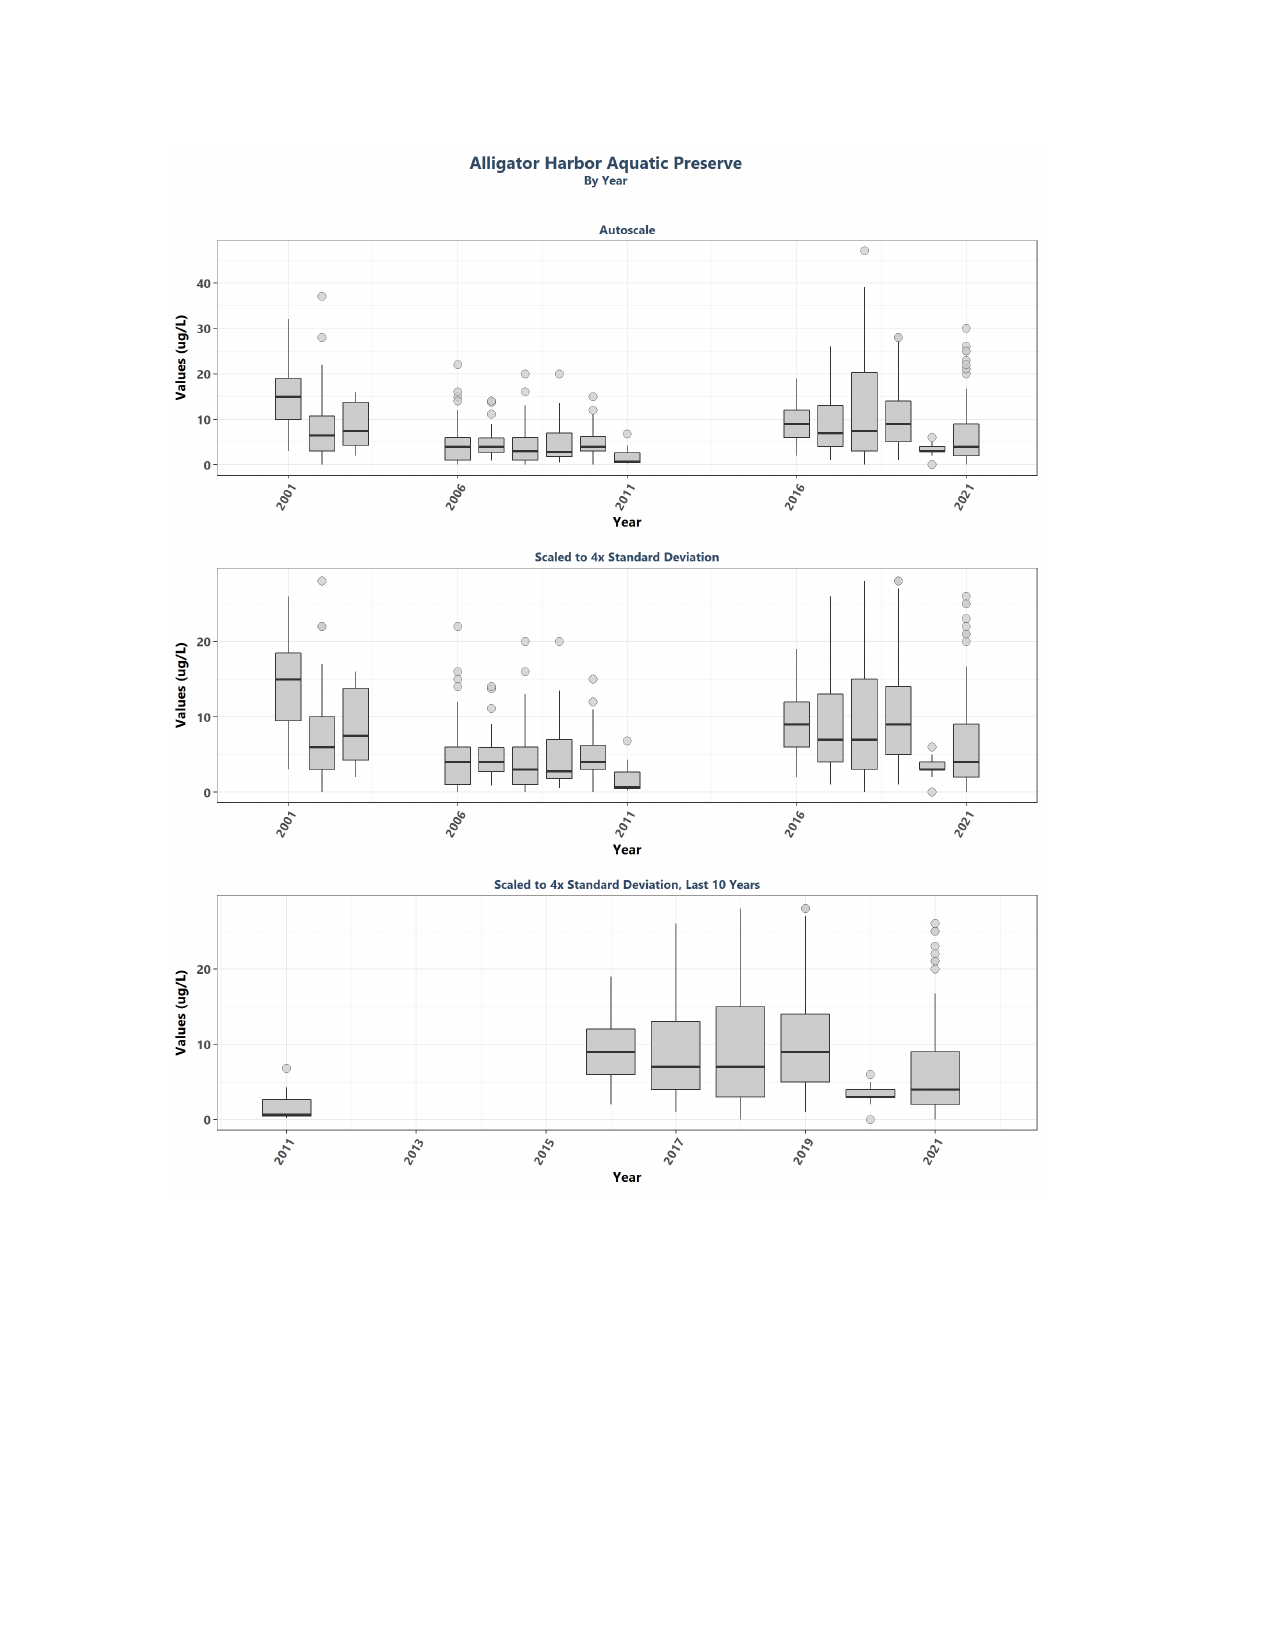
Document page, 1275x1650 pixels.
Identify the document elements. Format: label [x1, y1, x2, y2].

picture [168, 150, 1044, 1200]
